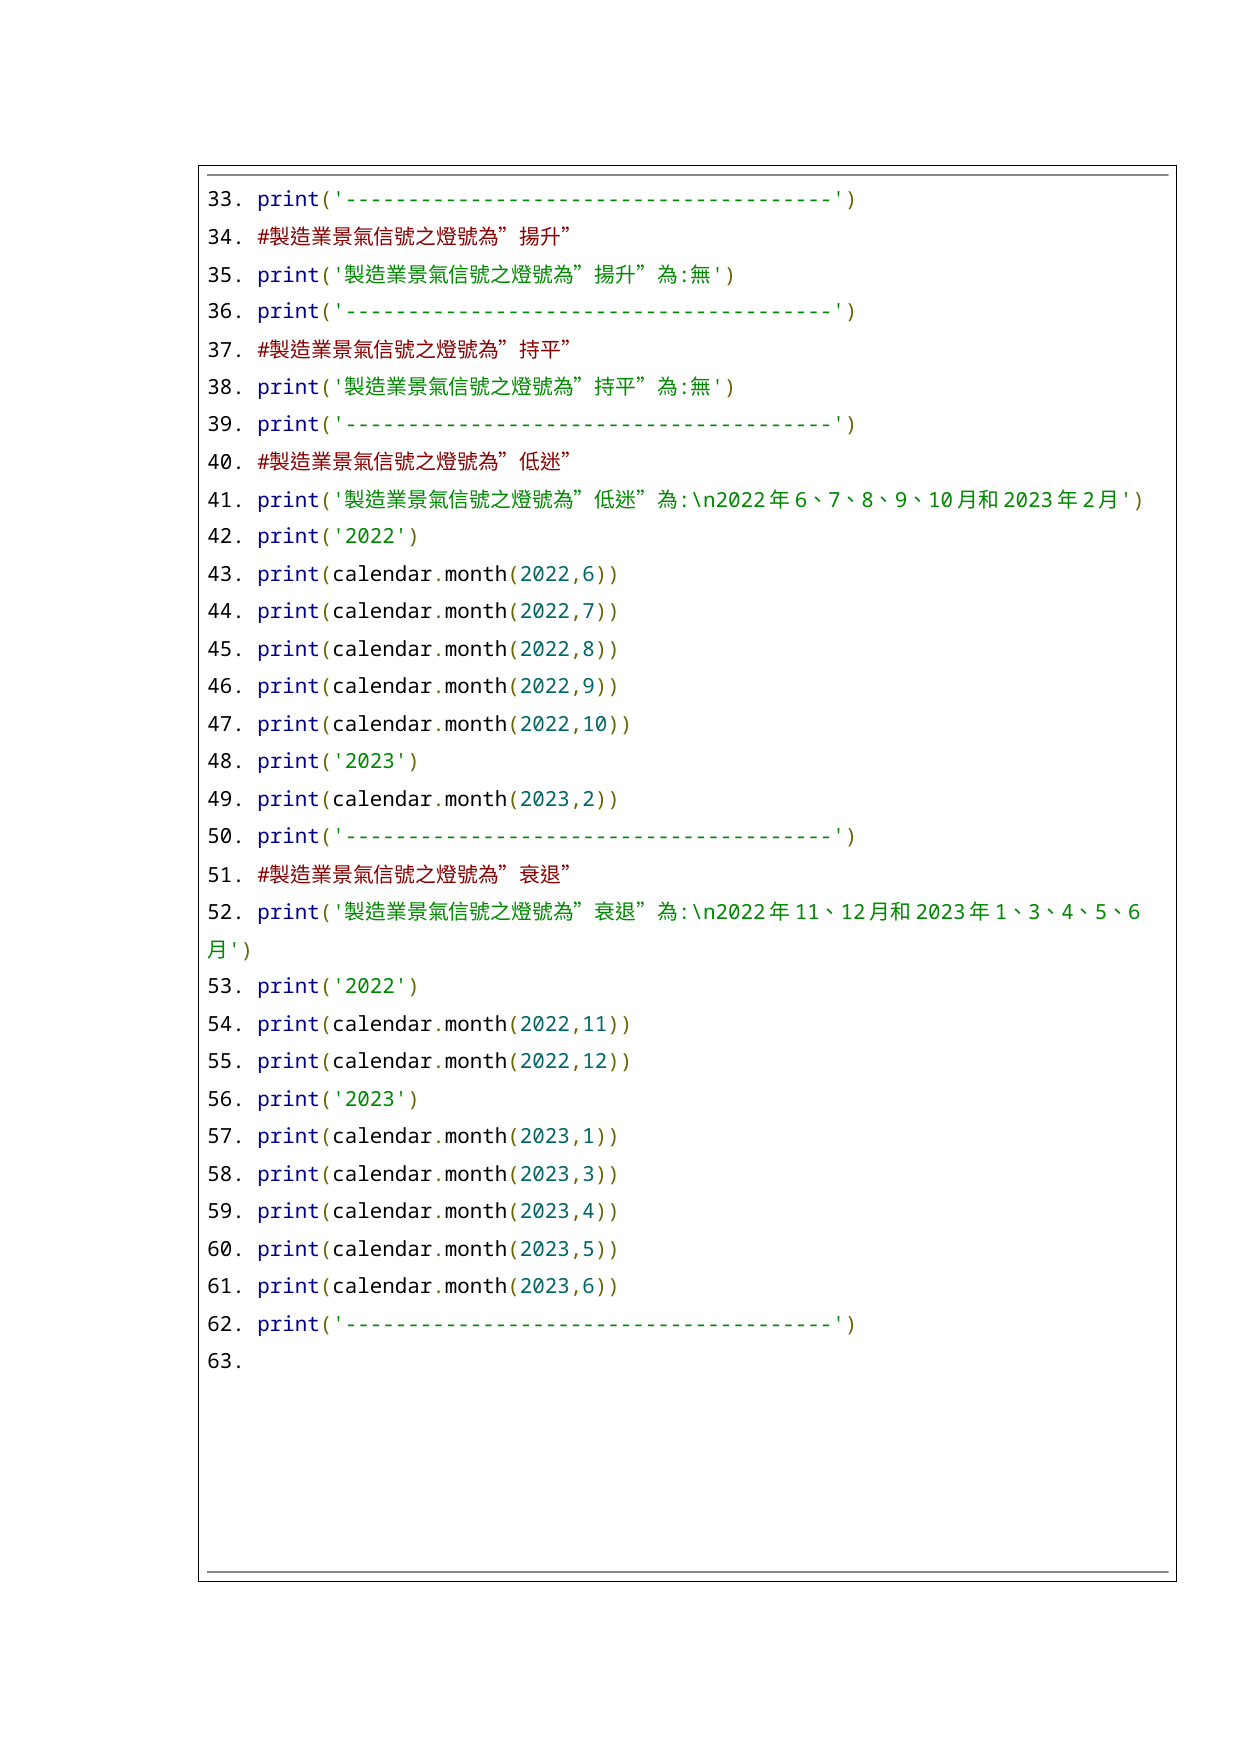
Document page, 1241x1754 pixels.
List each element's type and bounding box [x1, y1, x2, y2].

table_cell [199, 166, 1176, 1581]
